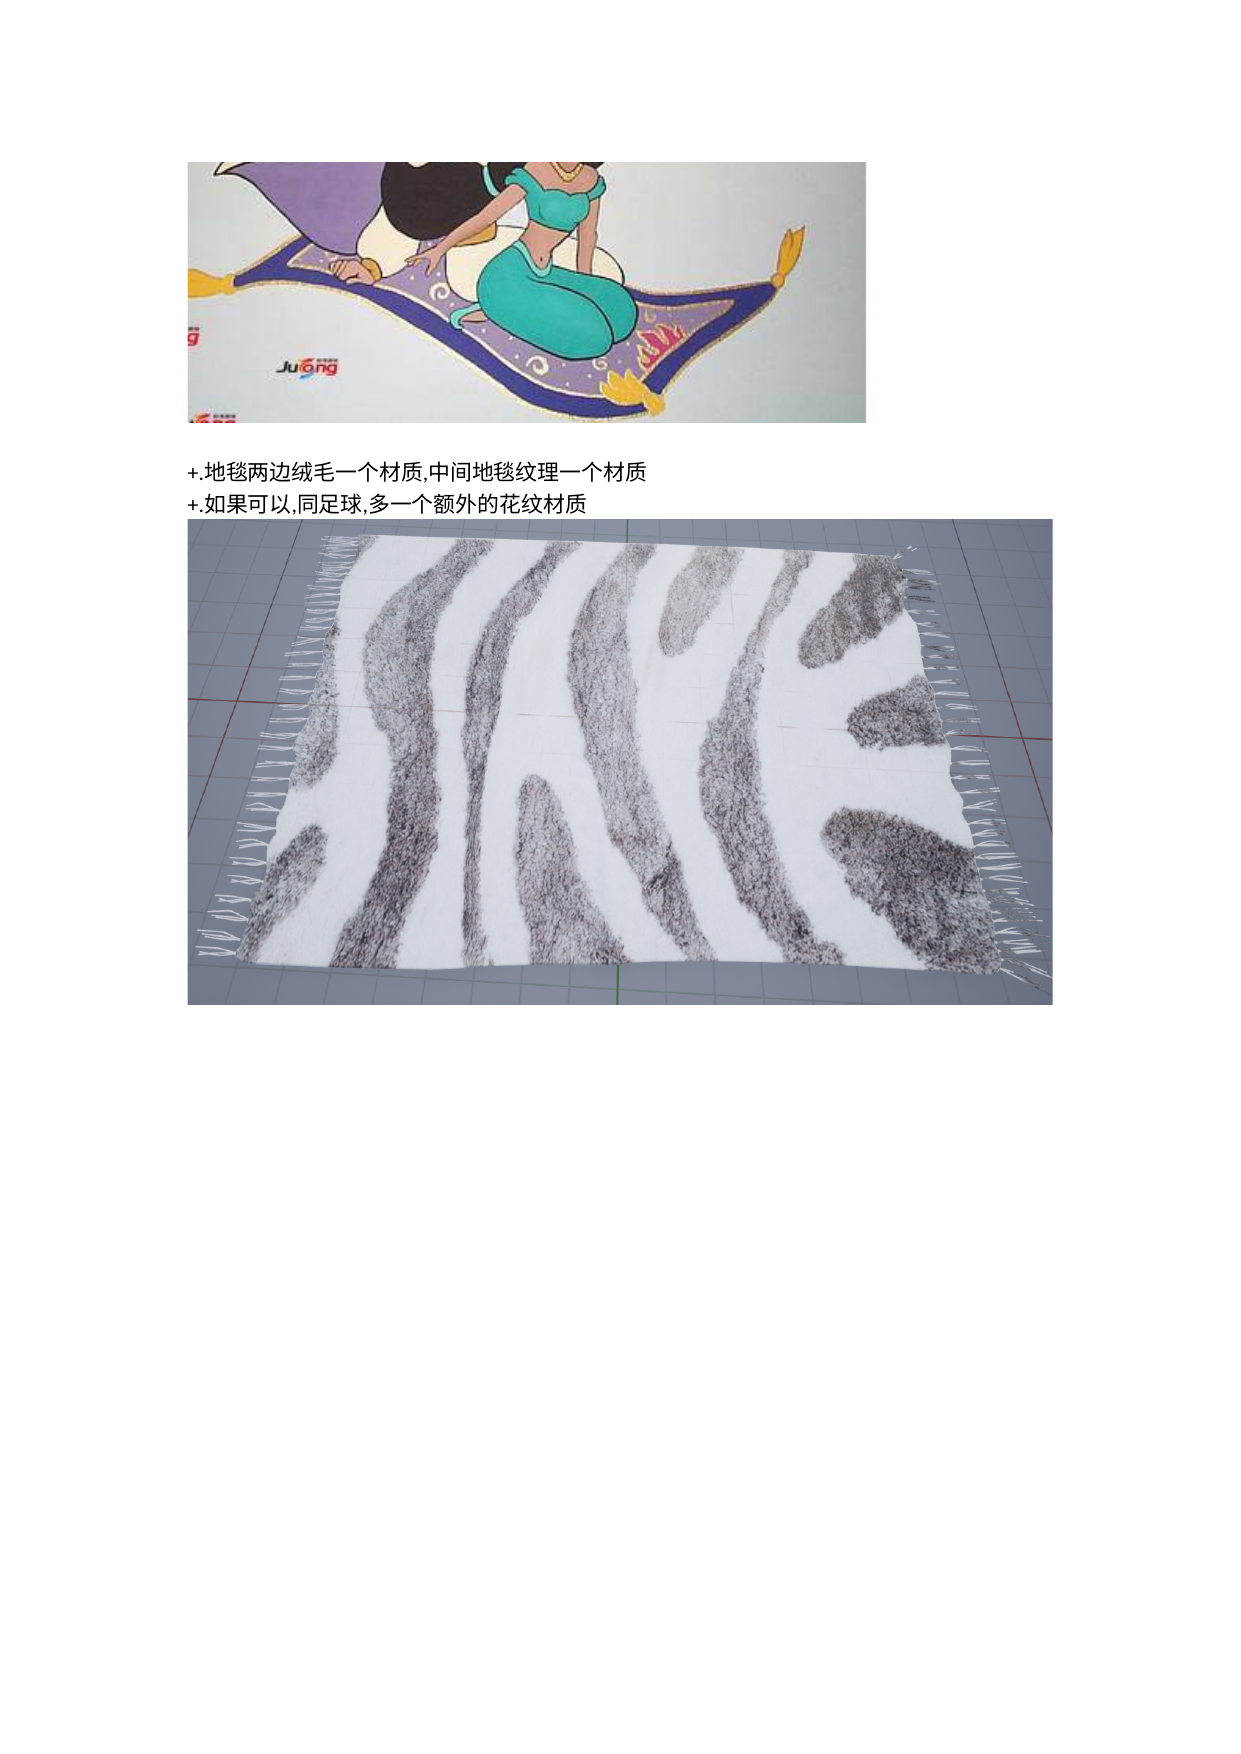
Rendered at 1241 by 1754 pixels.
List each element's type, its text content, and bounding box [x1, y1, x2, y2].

text +.地毯两边绒毛一个材质,中间地毯纹理一个材质 [187, 454, 1053, 487]
text +.如果可以,同足球,多一个额外的花纹材质 [187, 487, 1053, 519]
picture [187, 519, 1053, 1005]
picture [187, 162, 871, 423]
